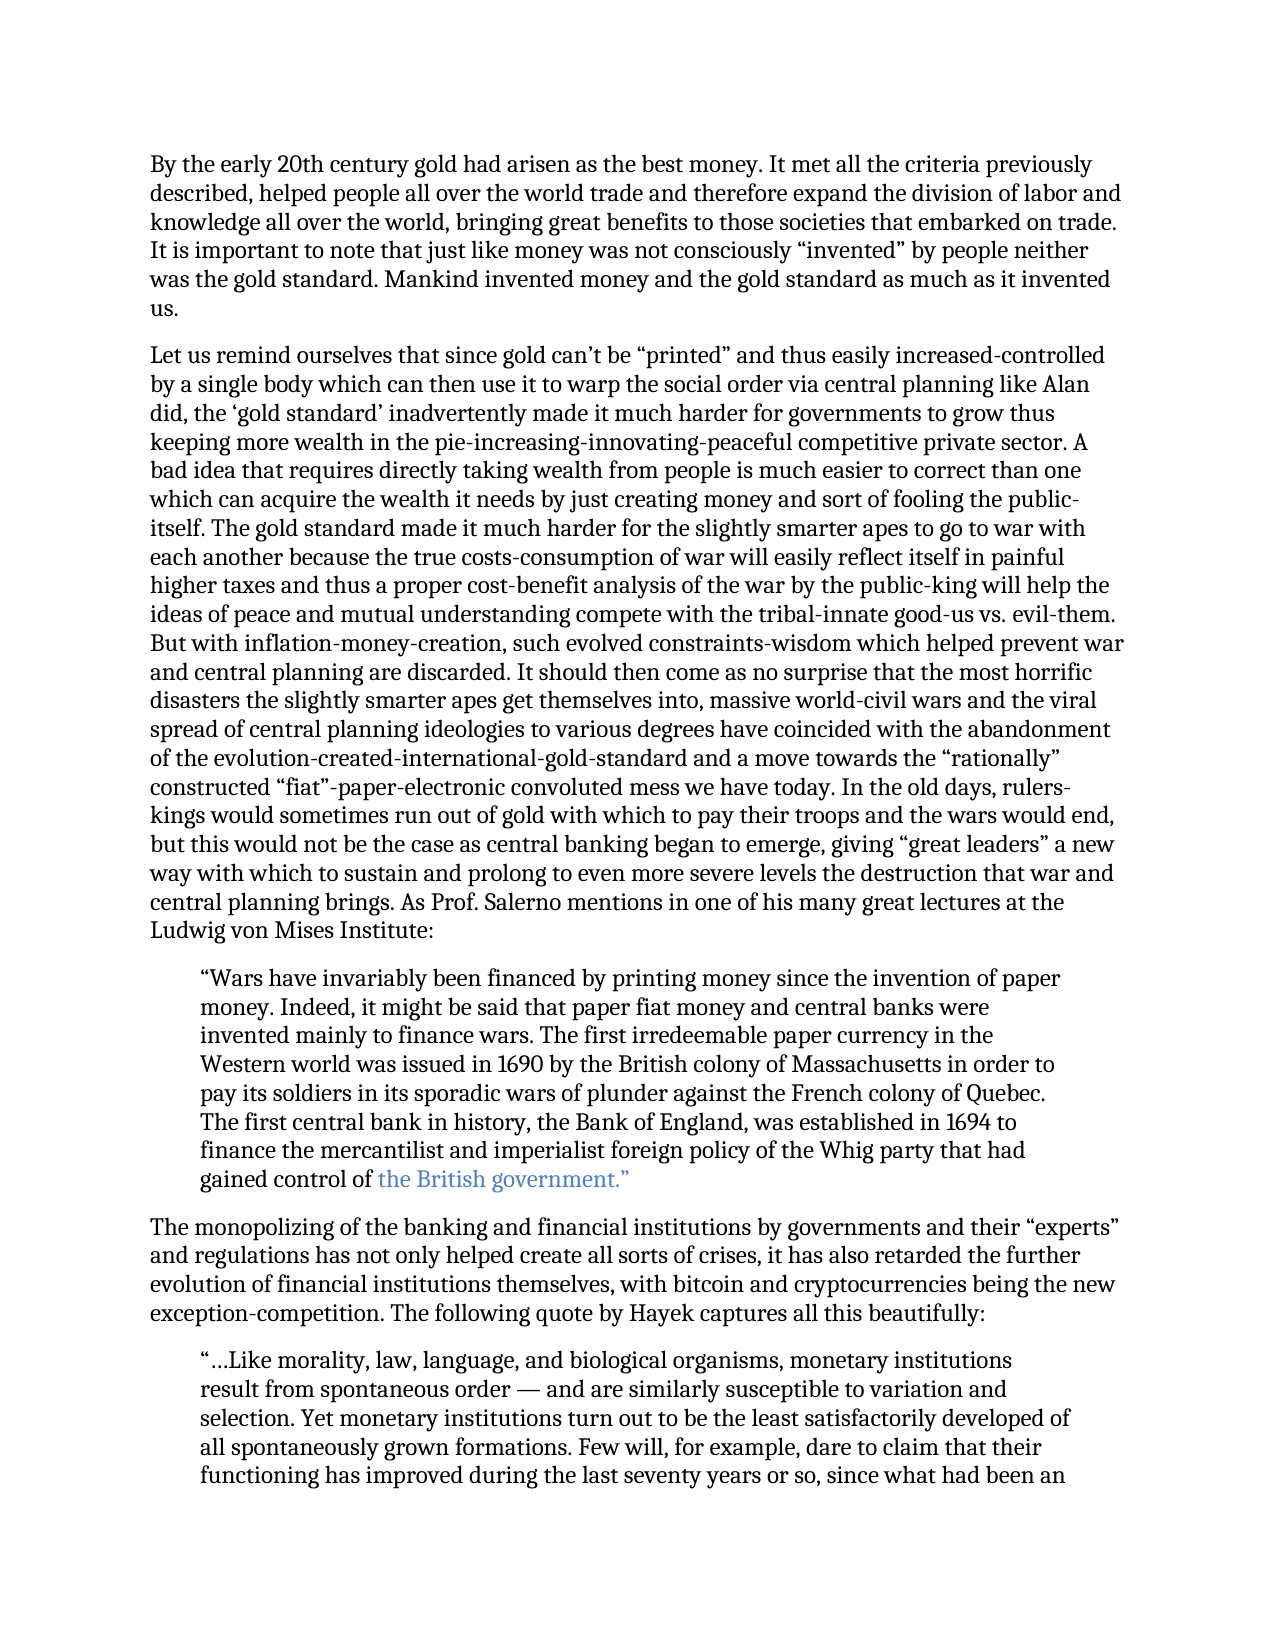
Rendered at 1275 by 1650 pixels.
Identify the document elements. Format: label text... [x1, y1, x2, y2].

text “Wars have invariably been financed by printing money since the invention of paper money. Indeed, it might be said that paper fiat money and central banks were invented mainly to finance wars. The first irredeemable paper currency in the Western world was issued in 1690 by the British colony of Massachusetts in order to pay its soldiers in its sporadic wars of plunder against the French colony of Quebec. The first central bank in history, the Bank of England, was established in 1694 to finance the mercantilist and imperialist foreign policy of the Whig party that had gained control of the British government.” [200, 964, 1075, 1194]
text Let us remind ourselves that since gold can’t be “printed” and thus easily increased-controlled by a single body which can then use it to warp the social order via central planning like Alan did, the ‘gold standard’ inadvertently made it much harder for governments to grow thus keeping more wealth in the pie-increasing-innovating-peaceful competitive private sector. A bad idea that requires directly taking wealth from people is much easier to correct than one which can acquire the wealth it needs by just creating money and sort of fooling the public-itself. The gold standard made it much harder for the slightly smarter apes to go to war with each another because the true costs-consumption of war will easily reflect itself in painful higher taxes and thus a proper cost-benefit analysis of the war by the public-king will help the ideas of peace and mutual understanding compete with the tribal-innate good-us vs. evil-them. But with inflation-money-creation, such evolved constraints-wisdom which helped prevent war and central planning are discarded. It should then come as no surprise that the most horrific disasters the slightly smarter apes get themselves into, massive world-civil wars and the viral spread of central planning ideologies to various degrees have coincided with the abandonment of the evolution-created-international-gold-standard and a move towards the “rationally” constructed “fiat”-paper-electronic convoluted mess we have today. In the old days, rulers-kings would sometimes run out of gold with which to pay their troops and the wars would end, but this would not be the case as central banking began to emerge, giving “great leaders” a new way with which to sustain and prolong to even more severe levels the destruction that war and central planning brings. As Prof. Salerno mentions in one of his many great lectures at the Ludwig von Mises Institute: [150, 341, 1125, 945]
text By the early 20th century gold had arisen as the best money. It met all the criteria previously described, helped people all over the world trade and therefore expand the division of labor and knowledge all over the world, bringing great benefits to those societies that embarked on trade. It is important to note that just like money was not consciously “invented” by people neither was the gold standard. Mankind invented money and the gold standard as much as it invented us. [150, 150, 1125, 322]
text The monopolizing of the banking and financial institutions by governments and their “experts” and regulations has not only helped create all sorts of crises, it has also retarded the further evolution of financial institutions themselves, with bitcoin and cryptocurrencies being the new exception-competition. The following quote by Hayek captures all this beautifully: [150, 1212, 1125, 1327]
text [200, 1346, 1075, 1490]
